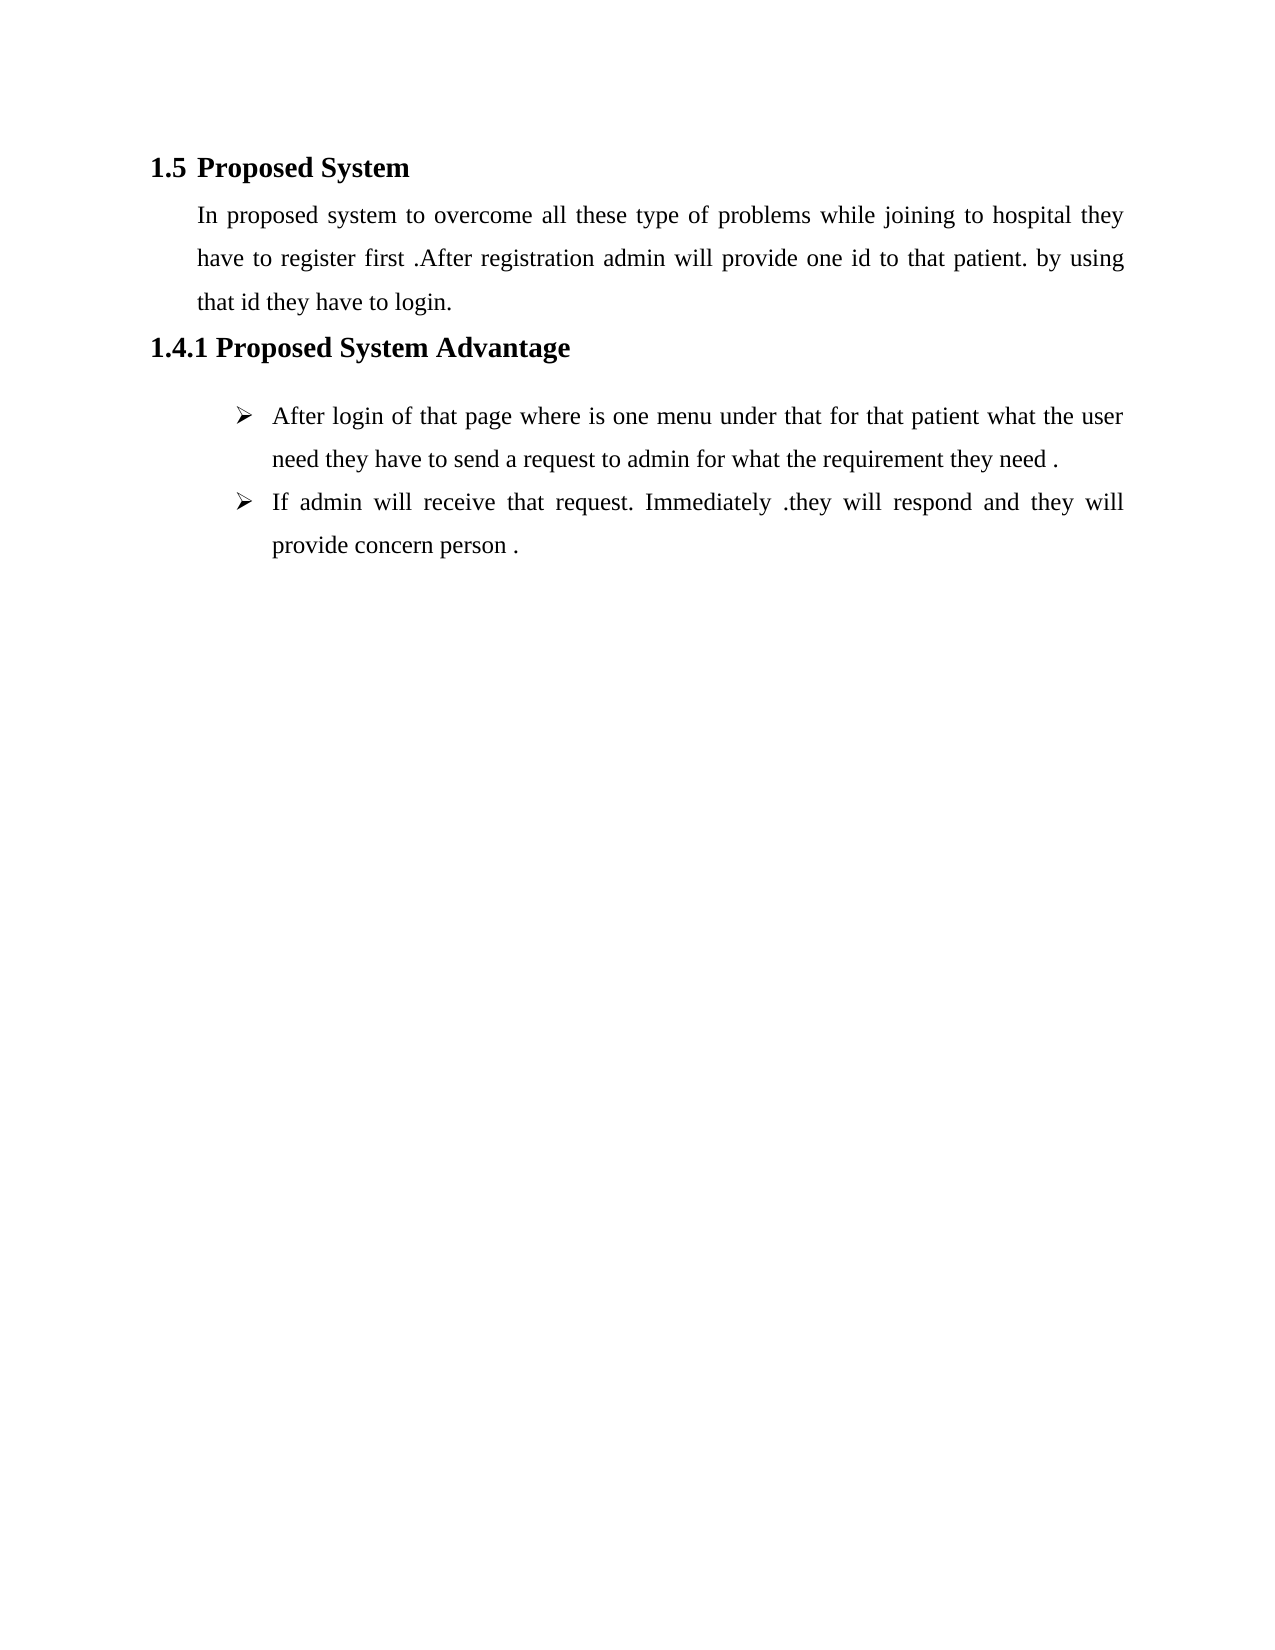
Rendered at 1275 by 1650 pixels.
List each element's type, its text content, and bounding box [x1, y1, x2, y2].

list Proposed System [150, 150, 1125, 183]
list If admin will receive that request. Immediately .they will respond and they will provide concern person . [234, 487, 1125, 559]
list After login of that page where is one menu under that for that patient what the user need they have to send a request to admin for what the requirement they need . [234, 401, 1125, 473]
text 1.4.1 Proposed System Advantage [150, 330, 1125, 363]
list In proposed system to overcome all these type of problems while joining to hospital they have to register first .After registration admin will provide one id to that patient. by using that id they have to login. [197, 200, 1125, 315]
